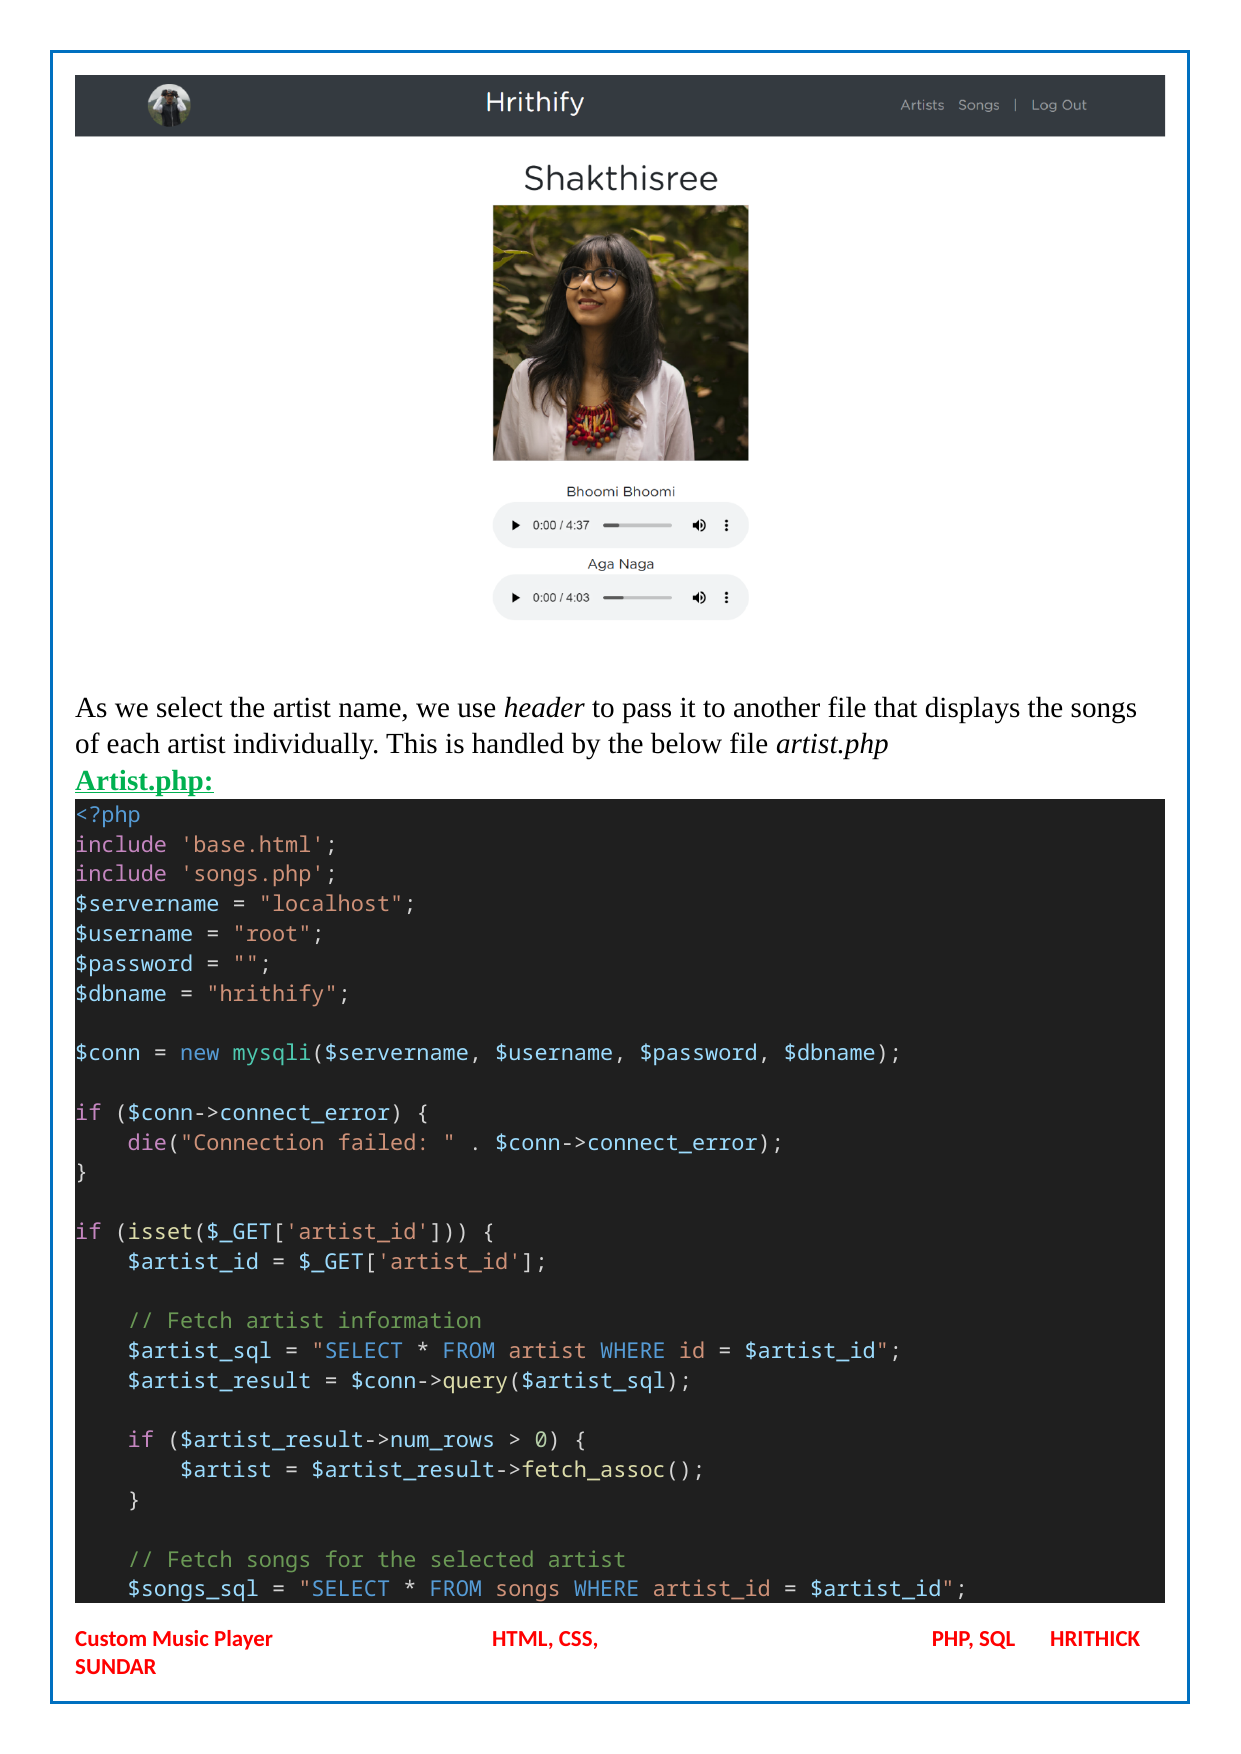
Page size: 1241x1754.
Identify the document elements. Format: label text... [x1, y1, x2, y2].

text $artist_result = $conn->query($artist_sql); [75, 1365, 1165, 1395]
text } [75, 1156, 1165, 1186]
text $username = "root"; [75, 918, 1165, 948]
text $dbname = "hrithify"; [75, 978, 1165, 1007]
text if ($conn->connect_error) { [75, 1097, 1165, 1127]
text $artist_sql = "SELECT * FROM artist WHERE id = $artist_id"; [75, 1335, 1165, 1365]
text $conn = new mysqli($servername, $username, $password, $dbname); [75, 1037, 1165, 1067]
text } [75, 1484, 1165, 1514]
text $password = ""; [75, 948, 1165, 978]
text As we select the artist name, we use header to pass it to another file that displays the songs of each artist individually. This is handled by the below file artist.php [75, 690, 1165, 760]
text $servername = "localhost"; [75, 888, 1165, 918]
text if ($artist_result->num_rows > 0) { [75, 1424, 1165, 1454]
text <?php [75, 799, 1165, 829]
text Artist.php: [75, 763, 1165, 796]
text // Fetch songs for the selected artist [75, 1544, 1165, 1573]
text $artist = $artist_result->fetch_assoc(); [75, 1454, 1165, 1484]
text $songs_sql = "SELECT * FROM songs WHERE artist_id = $artist_id"; [75, 1573, 1165, 1603]
text if (isset($_GET['artist_id'])) { [75, 1216, 1165, 1246]
picture [75, 75, 1166, 689]
text die("Connection failed: " . $conn->connect_error); [75, 1127, 1165, 1156]
text include 'base.html'; [75, 829, 1165, 858]
text $artist_id = $_GET['artist_id']; [75, 1246, 1165, 1276]
text // Fetch artist information [75, 1305, 1165, 1335]
text include 'songs.php'; [75, 858, 1165, 888]
